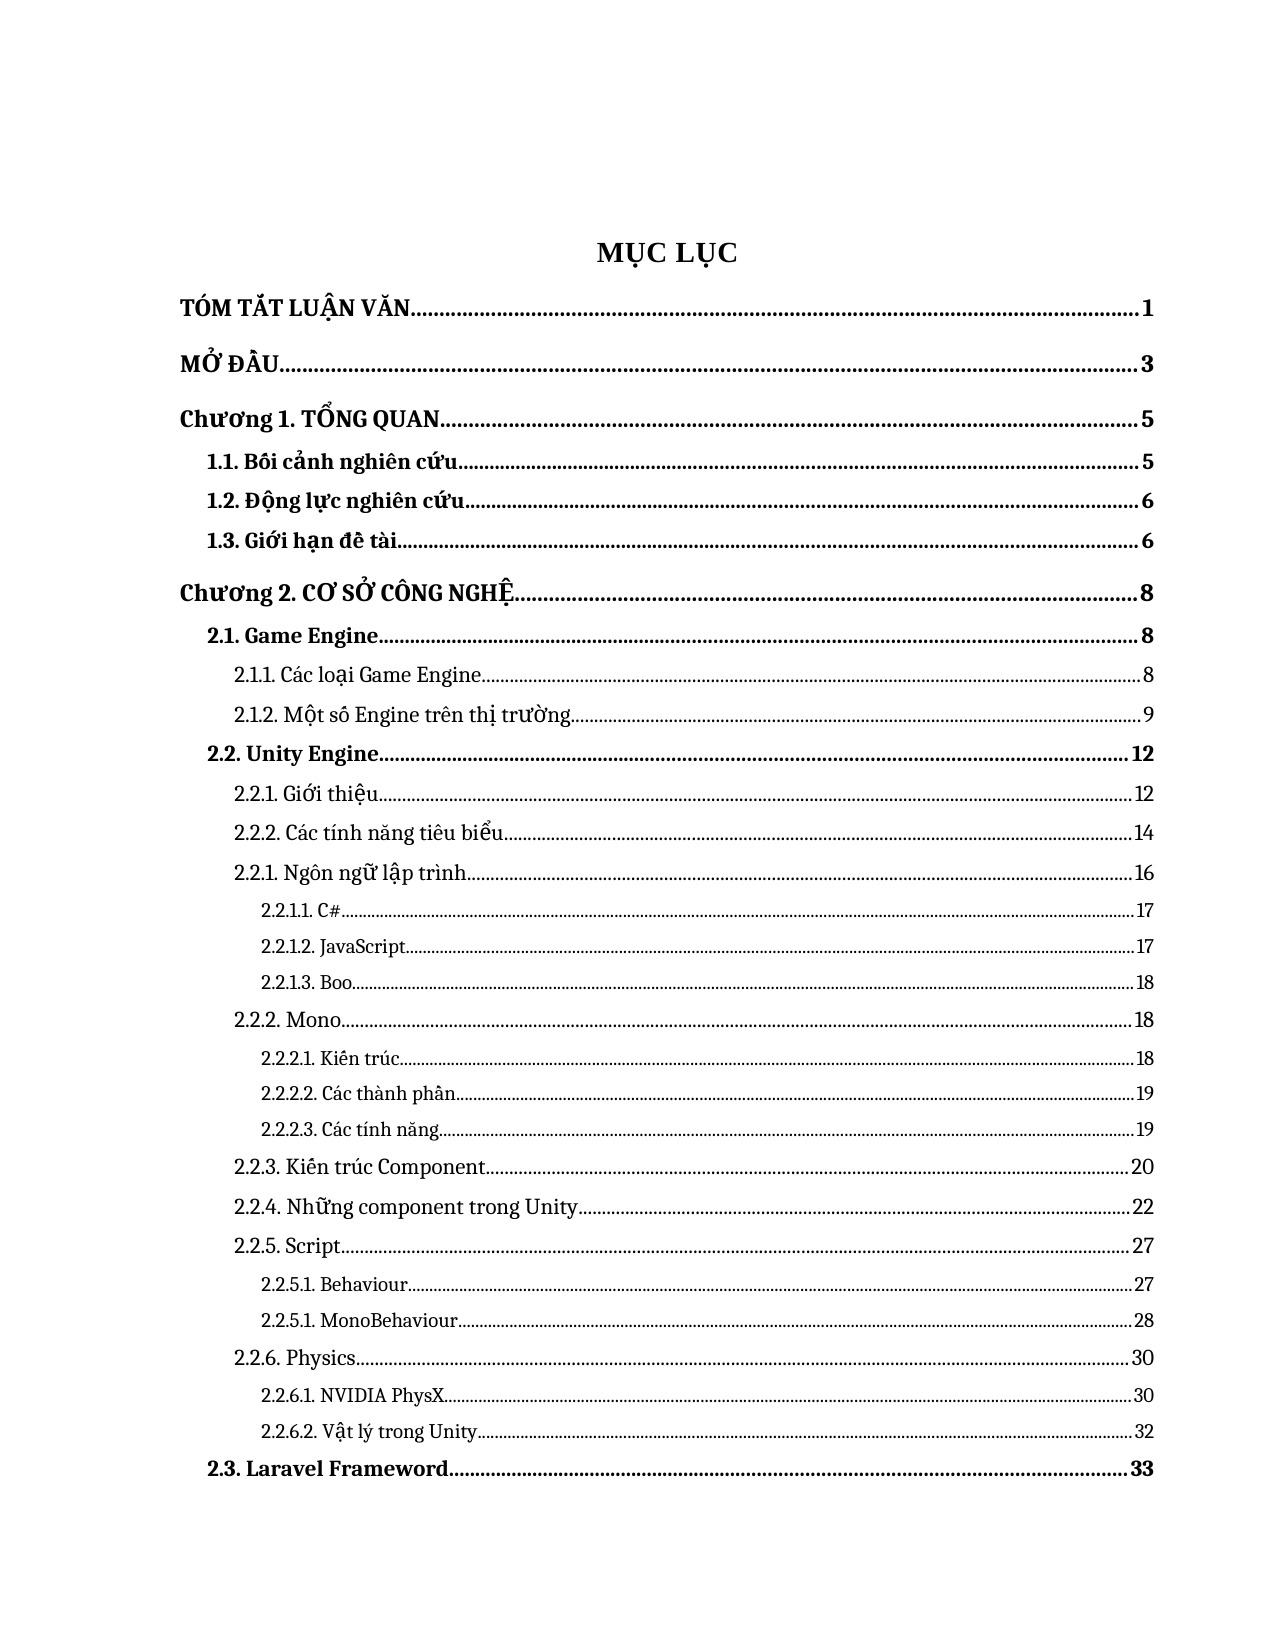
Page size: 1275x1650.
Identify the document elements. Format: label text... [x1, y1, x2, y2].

text 2.2.5. Script 27 [234, 1233, 1155, 1259]
text 2.2.6. Physics 30 [234, 1344, 1155, 1371]
text 2.2.4. Những component trong Unity 22 [234, 1193, 1155, 1220]
text 2.2.2.3. Các tính năng 19 [261, 1118, 1155, 1142]
text 2.1. Game Engine 8 [207, 622, 1155, 649]
text 1.2. Động lực nghiên cứu 6 [207, 488, 1155, 514]
text 2.2.5.1. Behaviour 27 [261, 1272, 1155, 1296]
text 2.2.1.3. Boo 18 [261, 971, 1155, 995]
text TÓM TẮT LUẬN VĂN 1 [180, 294, 1155, 323]
text Chương 2. CƠ SỞ CÔNG NGHỆ 8 [180, 579, 1155, 608]
text 2.2. Unity Engine 12 [207, 741, 1155, 767]
text 2.2.3. Kiến trúc Component 20 [234, 1154, 1155, 1180]
title MỤC LỤC [180, 236, 1155, 269]
text Chương 1. TỔNG QUAN 5 [180, 405, 1155, 434]
text 2.2.5.1. MonoBehaviour 28 [261, 1308, 1155, 1332]
text MỞ ĐẦU 3 [180, 350, 1155, 378]
text 2.2.2.2. Các thành phần 19 [261, 1082, 1155, 1106]
text 2.2.1.1. C# 17 [261, 899, 1155, 923]
text 2.1.2. Một số Engine trên thị trường 9 [234, 701, 1155, 728]
text 1.1. Bối cảnh nghiên cứu 5 [207, 448, 1155, 475]
text 2.2.1.2. JavaScript 17 [261, 935, 1155, 959]
text 2.2.2. Mono 18 [234, 1007, 1155, 1033]
text 2.2.1. Giới thiệu 12 [234, 780, 1155, 807]
text 2.1.1. Các loại Game Engine 8 [234, 662, 1155, 688]
text 2.3. Laravel Frameword 33 [207, 1456, 1155, 1482]
text 2.2.2. Các tính năng tiêu biểu 14 [234, 820, 1155, 846]
text 2.2.6.2. Vật lý trong Unity 32 [261, 1420, 1155, 1444]
text 2.2.2.1. Kiến trúc 18 [261, 1046, 1155, 1070]
text 2.2.1. Ngôn ngữ lập trình 16 [234, 859, 1155, 886]
text 1.3. Giới hạn đề tài 6 [207, 527, 1155, 554]
text 2.2.6.1. NVIDIA PhysX 30 [261, 1384, 1155, 1408]
